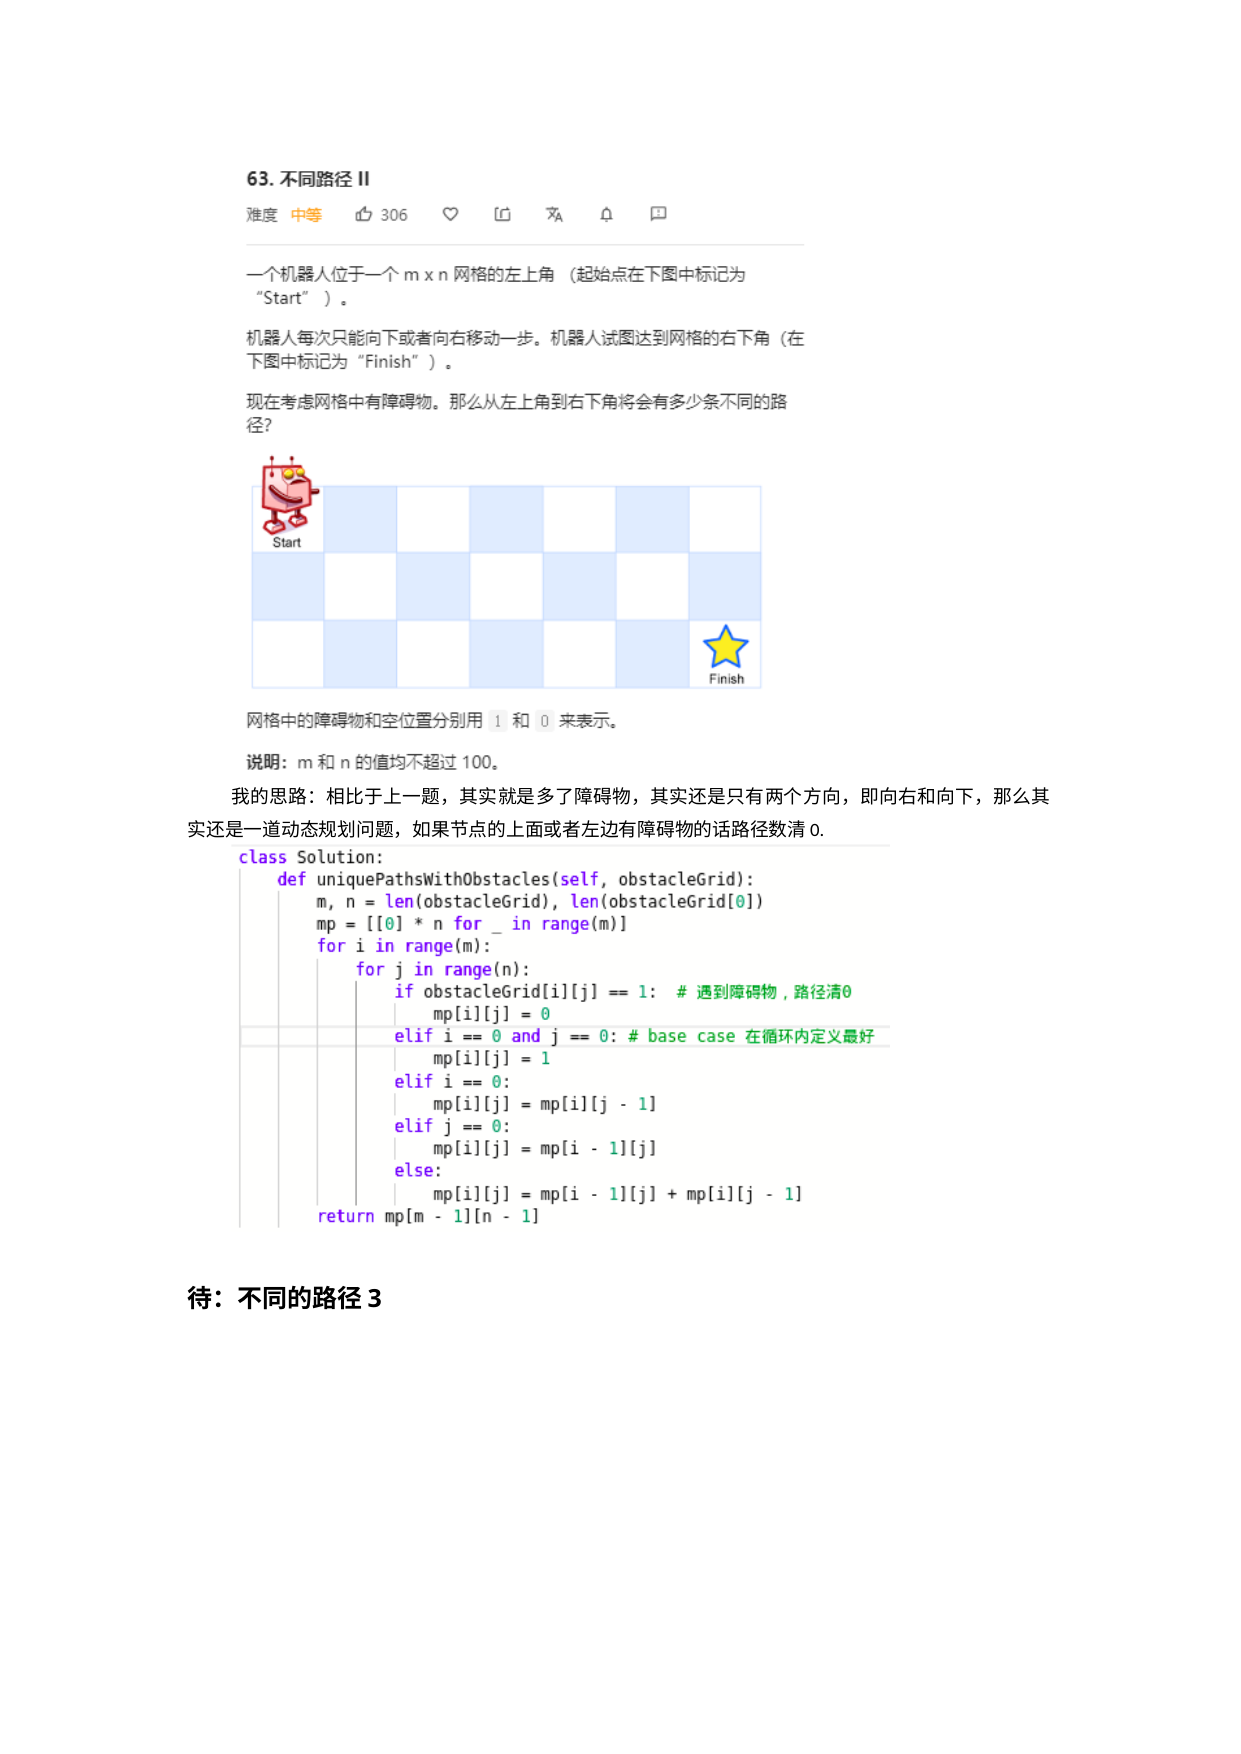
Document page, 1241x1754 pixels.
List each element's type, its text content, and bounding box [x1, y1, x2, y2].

text 我的思路：相比于上一题，其实就是多了障碍物，其实还是只有两个方向，即向右和向下，那么其实还是一道动态规划问题，如果节点的上面或者左边有障碍物的话路径数清0. [187, 779, 1053, 844]
picture [231, 162, 816, 775]
subtitle 待：不同的路径3 [187, 1264, 1053, 1329]
picture [231, 844, 890, 1232]
